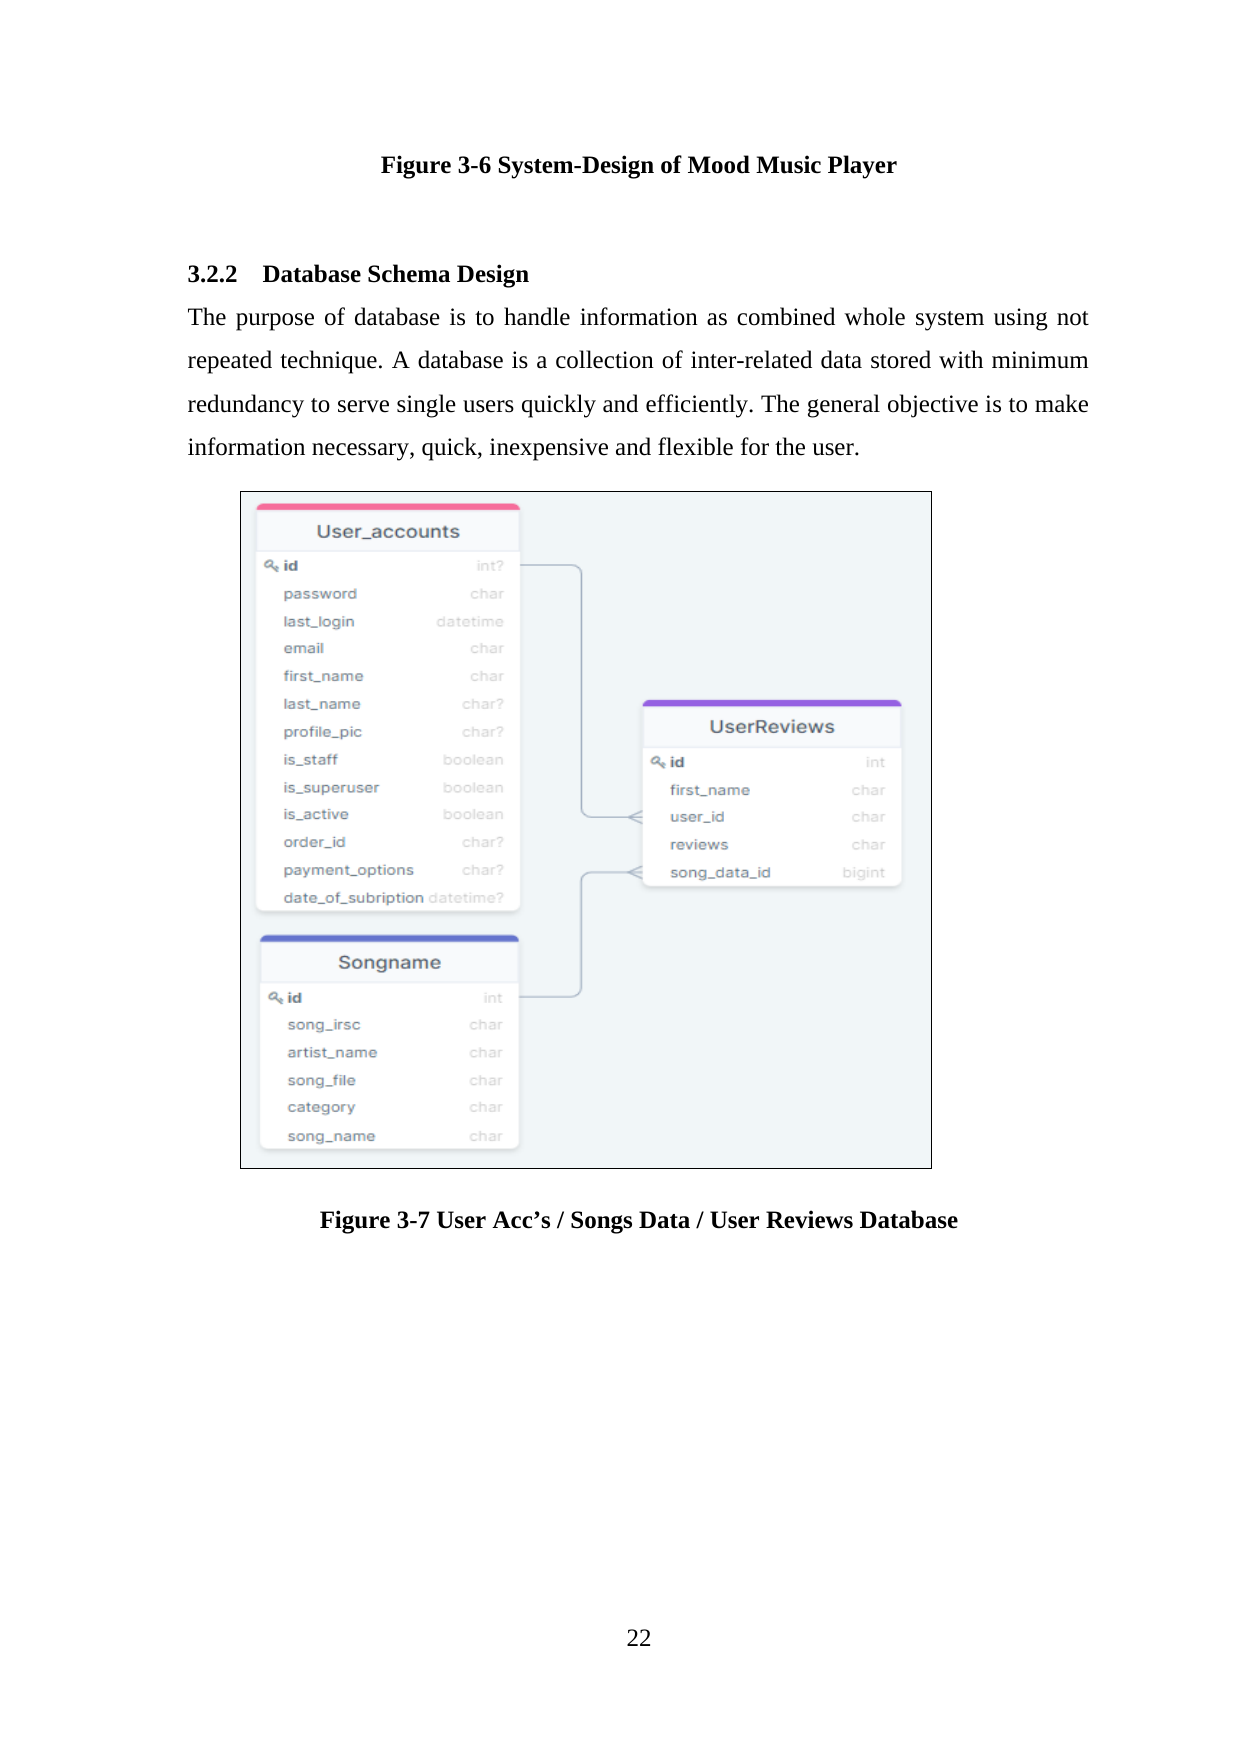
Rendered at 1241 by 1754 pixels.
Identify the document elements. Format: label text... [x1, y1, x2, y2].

picture [241, 492, 931, 1168]
text The purpose of database is to handle information as combined whole system using not repeated technique. A database is a collection of inter-related data stored with minimum redundancy to serve single users quickly and efficiently. The general objective is to make information necessary, quick, inexpensive and flexible for the user. [187, 302, 1090, 461]
text Figure 3-6 System-Design of Mood Music Player [187, 150, 1090, 179]
text Figure 3-7 User Acc’s / Songs Data / User Reviews Database [187, 1206, 1090, 1234]
subtitle Database Schema Design [187, 259, 1090, 288]
